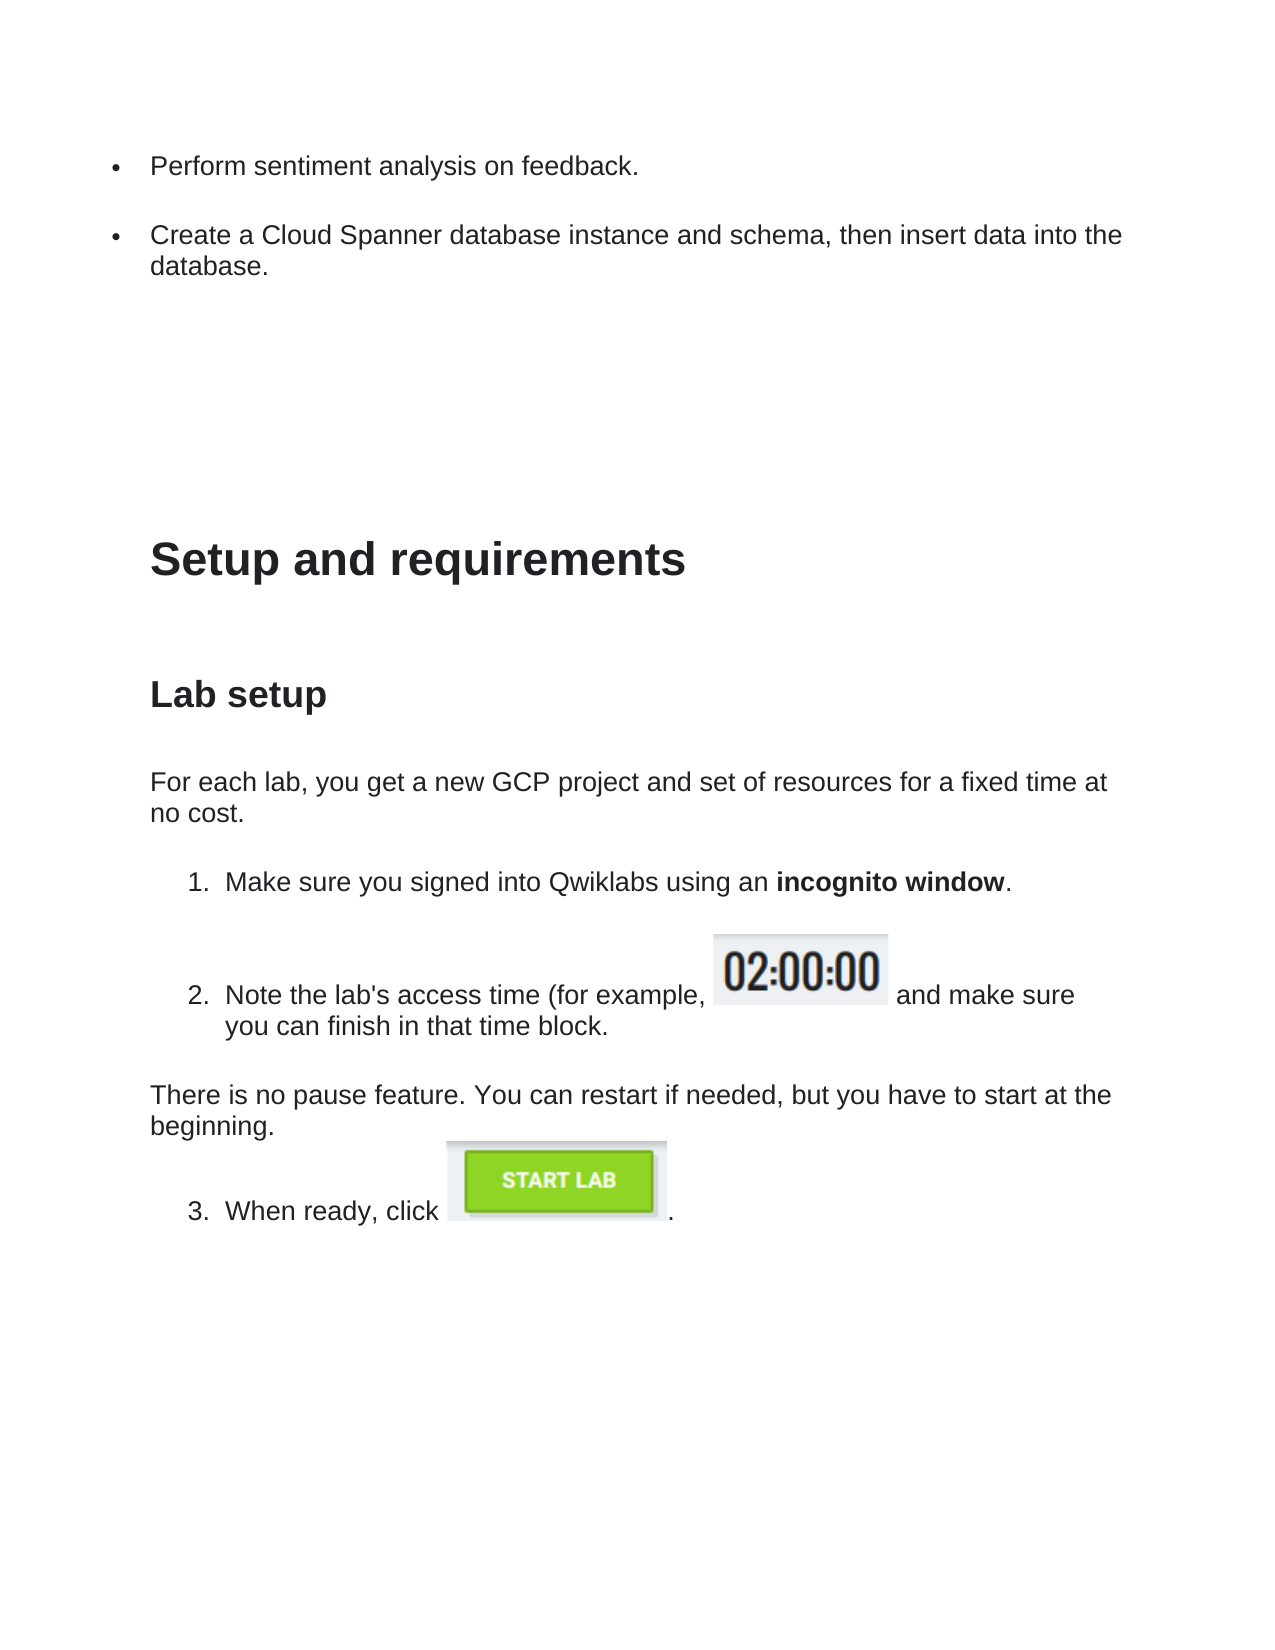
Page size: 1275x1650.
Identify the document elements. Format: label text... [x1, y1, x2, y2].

picture [713, 934, 889, 1005]
text Setup and requirements [150, 531, 1125, 585]
list Create a Cloud Spanner database instance and schema, then insert data into the database. [112, 219, 1125, 281]
text For each lab, you get a new GCP project and set of resources for a fixed time at no cost. [150, 766, 1125, 828]
list Note the lab's access time (for example, and make sure you can finish in that time block. [187, 934, 1125, 1041]
picture [446, 1141, 668, 1221]
text There is no pause feature. You can restart if needed, but you have to start at the beginning. [150, 1079, 1125, 1141]
list Perform sentiment analysis on feedback. [112, 150, 1125, 181]
list When ready, click . [187, 1141, 1125, 1226]
list Make sure you signed into Qwiklabs using an incognito window. [187, 866, 1125, 897]
text Lab setup [150, 673, 1125, 716]
